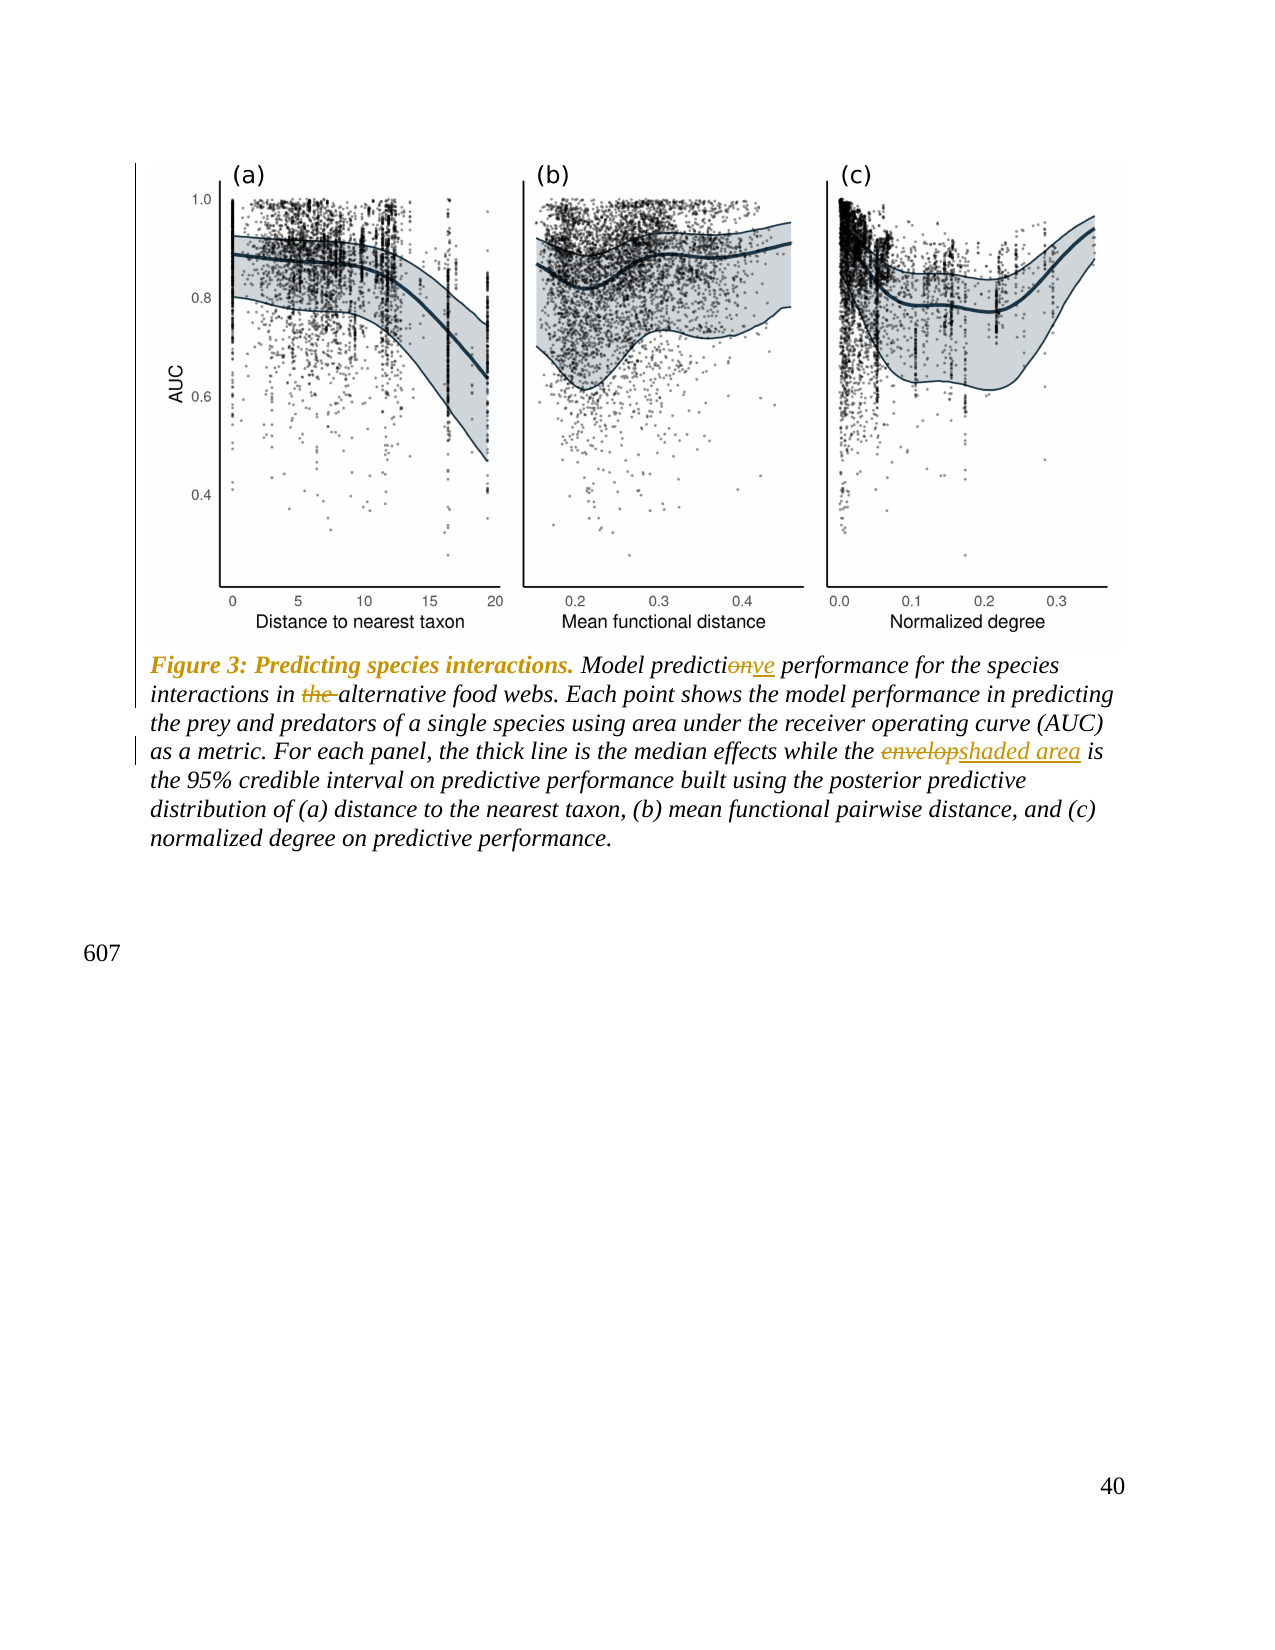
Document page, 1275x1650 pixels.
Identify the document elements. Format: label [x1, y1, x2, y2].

picture [150, 162, 1125, 651]
